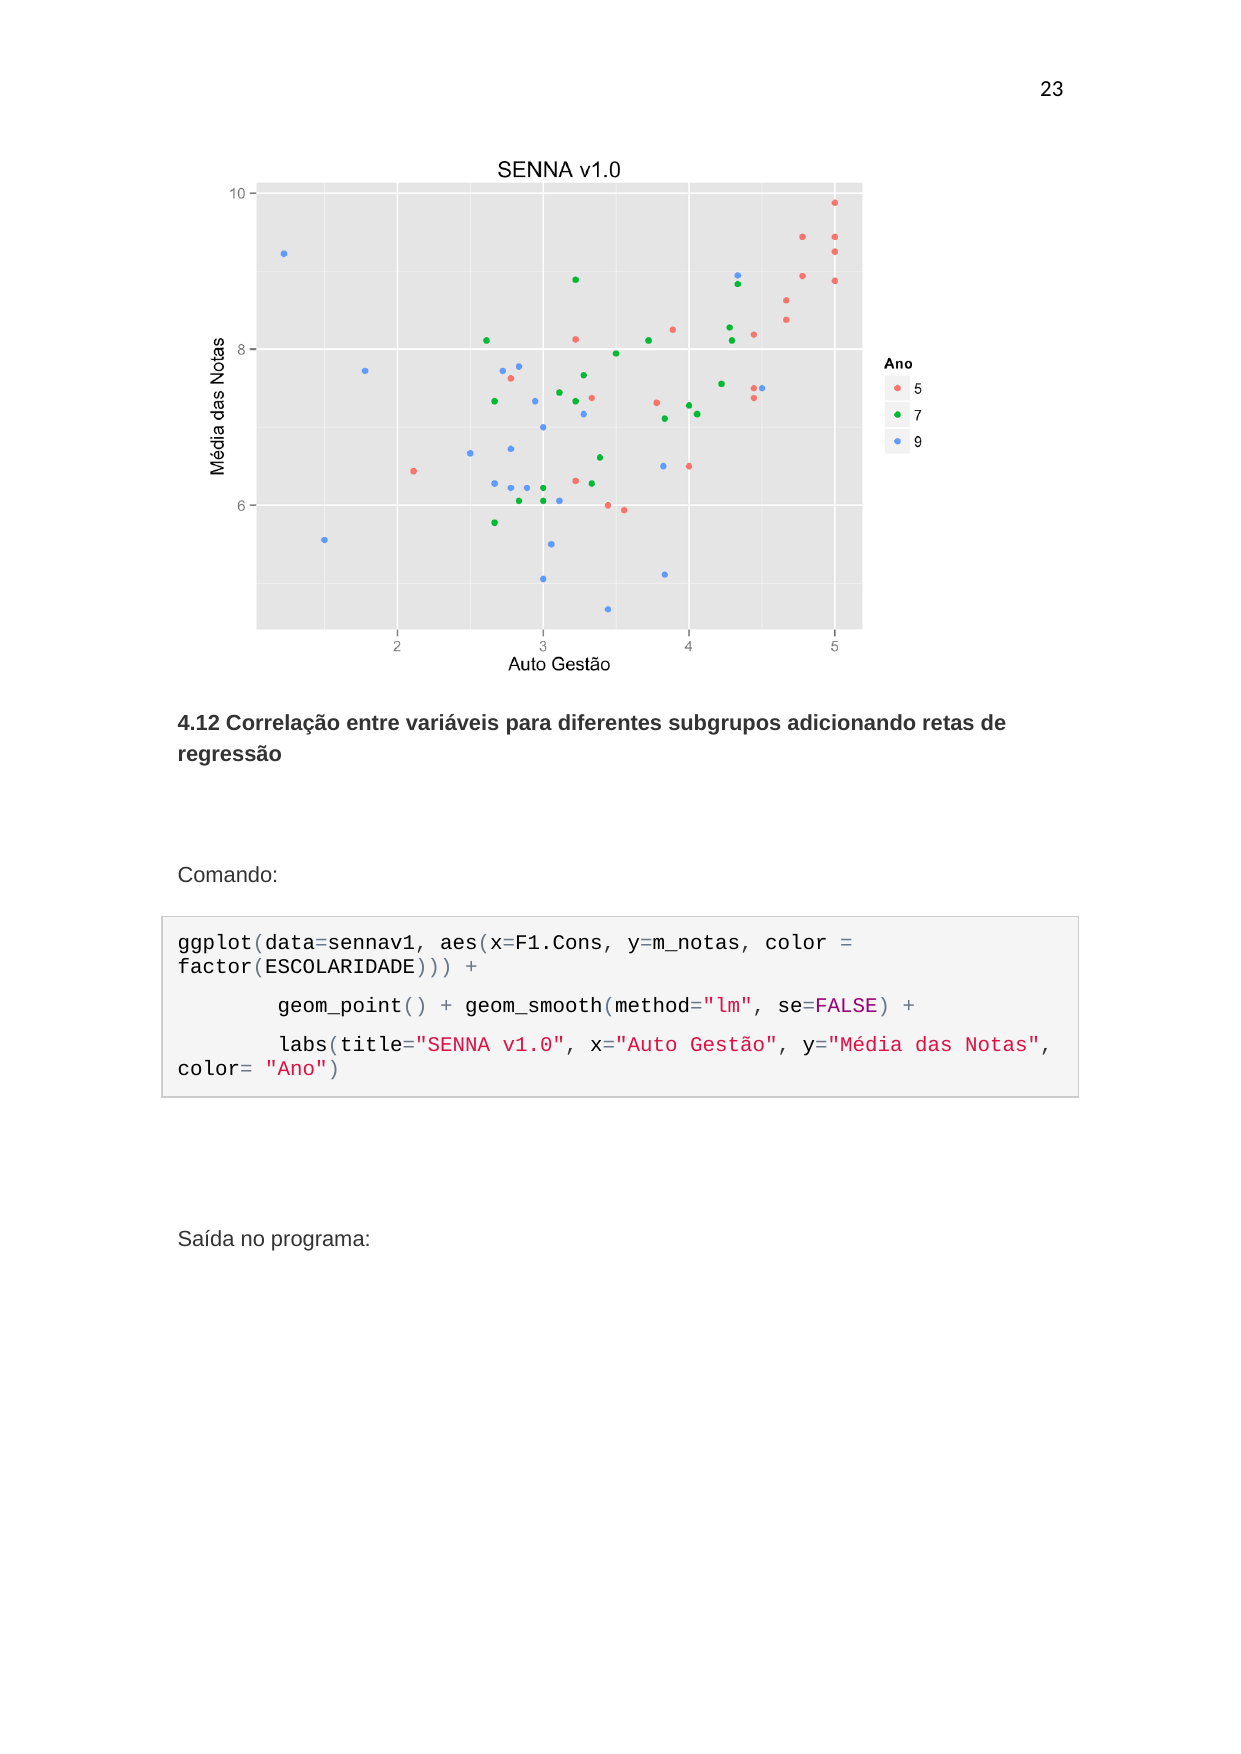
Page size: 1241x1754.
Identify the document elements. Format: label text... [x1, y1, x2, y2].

text ggplot(data=sennav1, aes(x=F1.Cons, y=m_notas, color = factor(ESCOLARIDADE))) + [163, 917, 1078, 979]
text Saída no programa: [177, 1219, 1063, 1251]
text geom_point() + geom_smooth(method="lm", se=FALSE) + [163, 979, 1078, 1018]
text 4.12 Correlação entre variáveis para diferentes subgrupos adicionando retas de regressão [177, 703, 1063, 766]
text Comando: [177, 855, 1063, 887]
text labs(title="SENNA v1.0", x="Auto Gestão", y="Média das Notas", color= "Ano") [163, 1018, 1078, 1096]
picture [177, 147, 977, 675]
